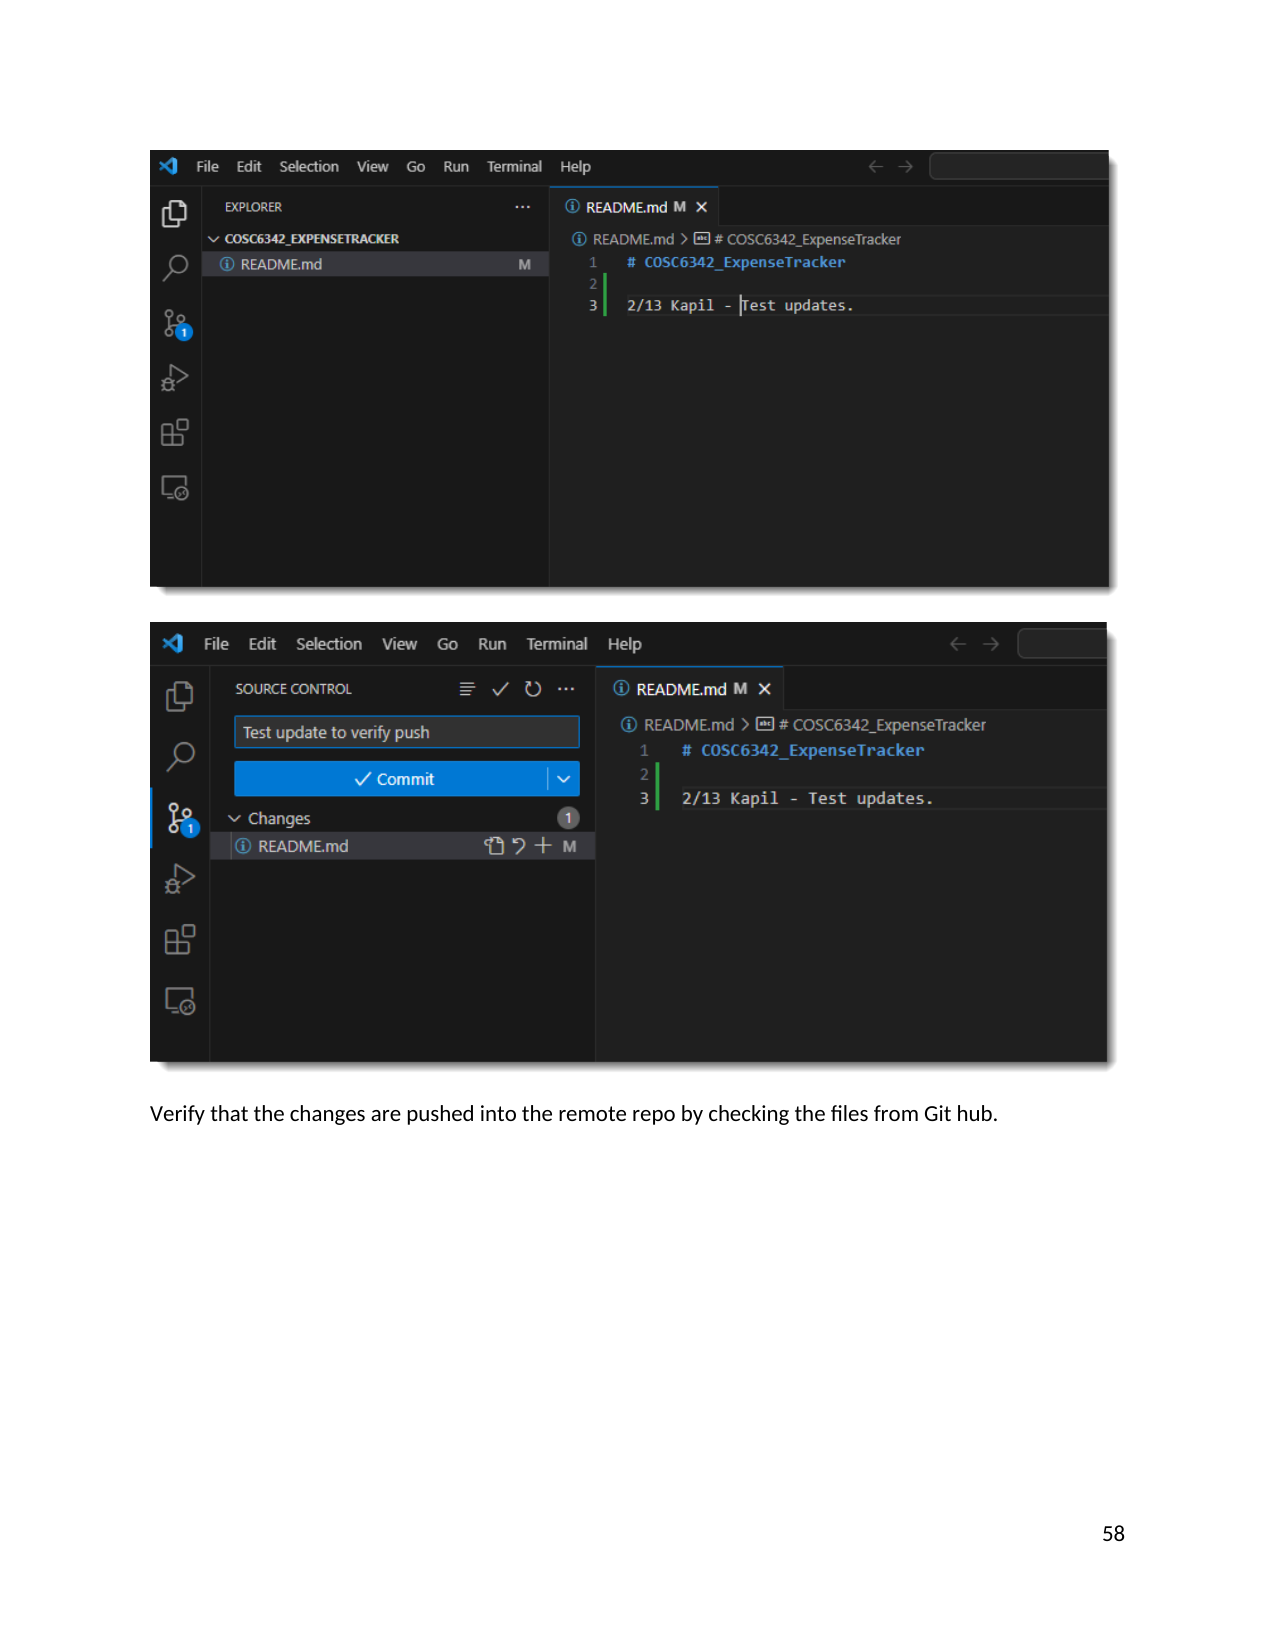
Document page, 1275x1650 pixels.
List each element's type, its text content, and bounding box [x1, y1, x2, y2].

picture [150, 150, 1125, 604]
picture [150, 622, 1125, 1081]
text Verify that the changes are pushed into the remote repo by checking the files from Git hub. [150, 1099, 1125, 1127]
